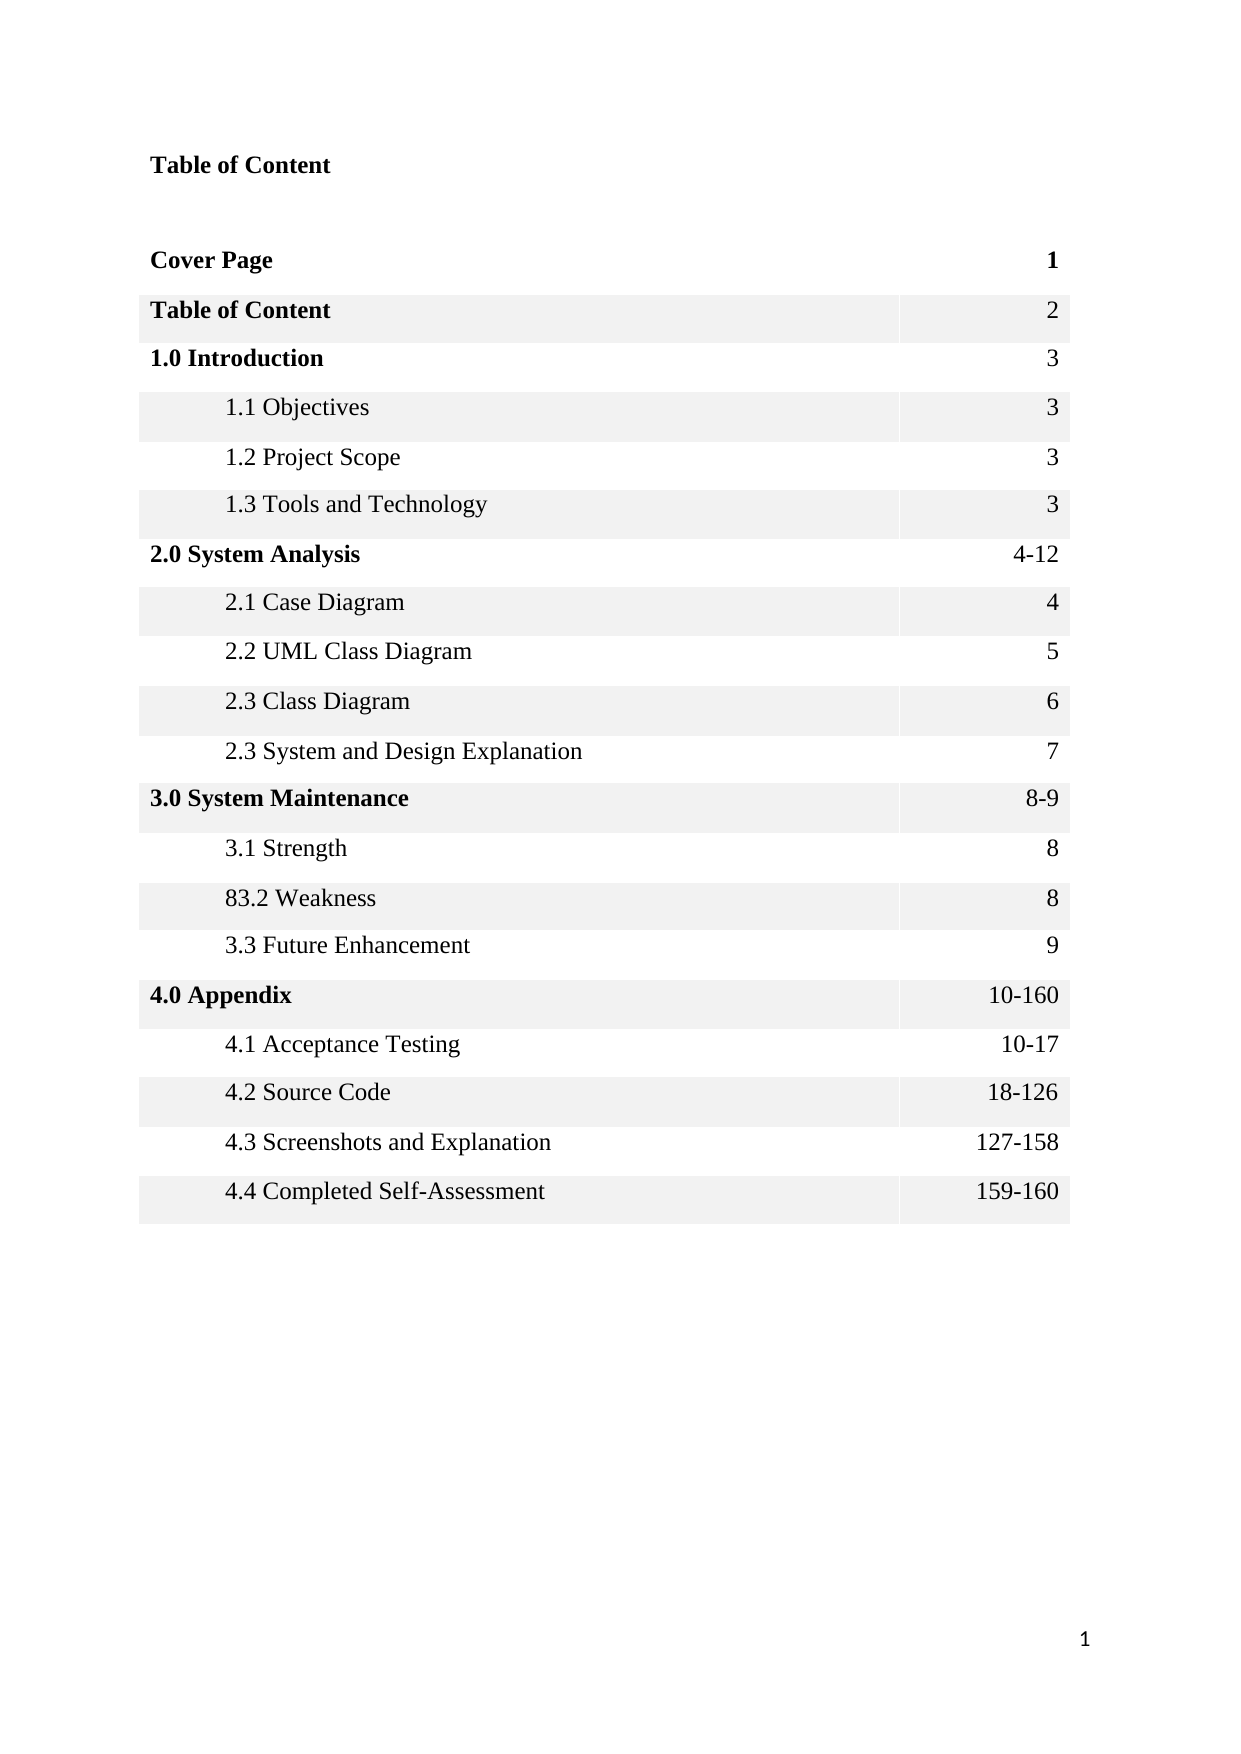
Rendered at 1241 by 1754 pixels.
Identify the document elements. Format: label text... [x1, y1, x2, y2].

table_cell 3 [900, 442, 1070, 489]
table_cell Table of Content [139, 295, 899, 343]
table_cell 10-160 [900, 980, 1070, 1029]
table_cell 1.2 Project Scope [139, 442, 899, 489]
table_cell 159-160 [900, 1176, 1070, 1224]
table_cell 3 [900, 392, 1070, 442]
table_cell 3.0 System Maintenance [139, 783, 899, 833]
table_cell 1.1 Objectives [139, 392, 899, 442]
table_cell 8 [900, 833, 1070, 883]
table_header Cover Page [139, 245, 899, 295]
table_cell 2.2 UML Class Diagram [139, 636, 899, 686]
table_cell 4-12 [900, 539, 1070, 587]
table_cell 4.4 Completed Self-Assessment [139, 1176, 899, 1224]
table_cell 10-17 [900, 1030, 1070, 1077]
table_cell 8-9 [900, 783, 1070, 833]
table_cell 3 [900, 490, 1070, 539]
table_cell 1.3 Tools and Technology [139, 490, 899, 539]
table_cell 18-126 [900, 1077, 1070, 1127]
table_cell 4.1 Acceptance Testing [139, 1030, 899, 1077]
table_cell 127-158 [900, 1127, 1070, 1176]
table_cell 3.3 Future Enhancement [139, 930, 899, 980]
text Table of Content [150, 150, 1090, 179]
table_cell 3 [900, 343, 1070, 392]
table_cell 4.0 Appendix [139, 980, 899, 1029]
table_cell 8 [900, 883, 1070, 930]
table_cell 6 [900, 686, 1070, 736]
table_cell 5 [900, 636, 1070, 686]
table_cell 1.0 Introduction [139, 343, 899, 392]
table_cell 4.2 Source Code [139, 1077, 899, 1127]
table_cell 2.3 System and Design Explanation [139, 736, 899, 783]
table_cell 2 [900, 295, 1070, 343]
table_cell 9 [900, 930, 1070, 980]
table_cell 3.1 Strength [139, 833, 899, 883]
table_cell 7 [900, 736, 1070, 783]
table_cell 2.3 Class Diagram [139, 686, 899, 736]
table_header 1 [900, 245, 1070, 295]
table_cell 4.3 Screenshots and Explanation [139, 1127, 899, 1176]
table_cell 2.0 System Analysis [139, 539, 899, 587]
table_cell 4 [900, 587, 1070, 636]
table_cell 83.2 Weakness [139, 883, 899, 930]
table_cell 2.1 Case Diagram [139, 587, 899, 636]
